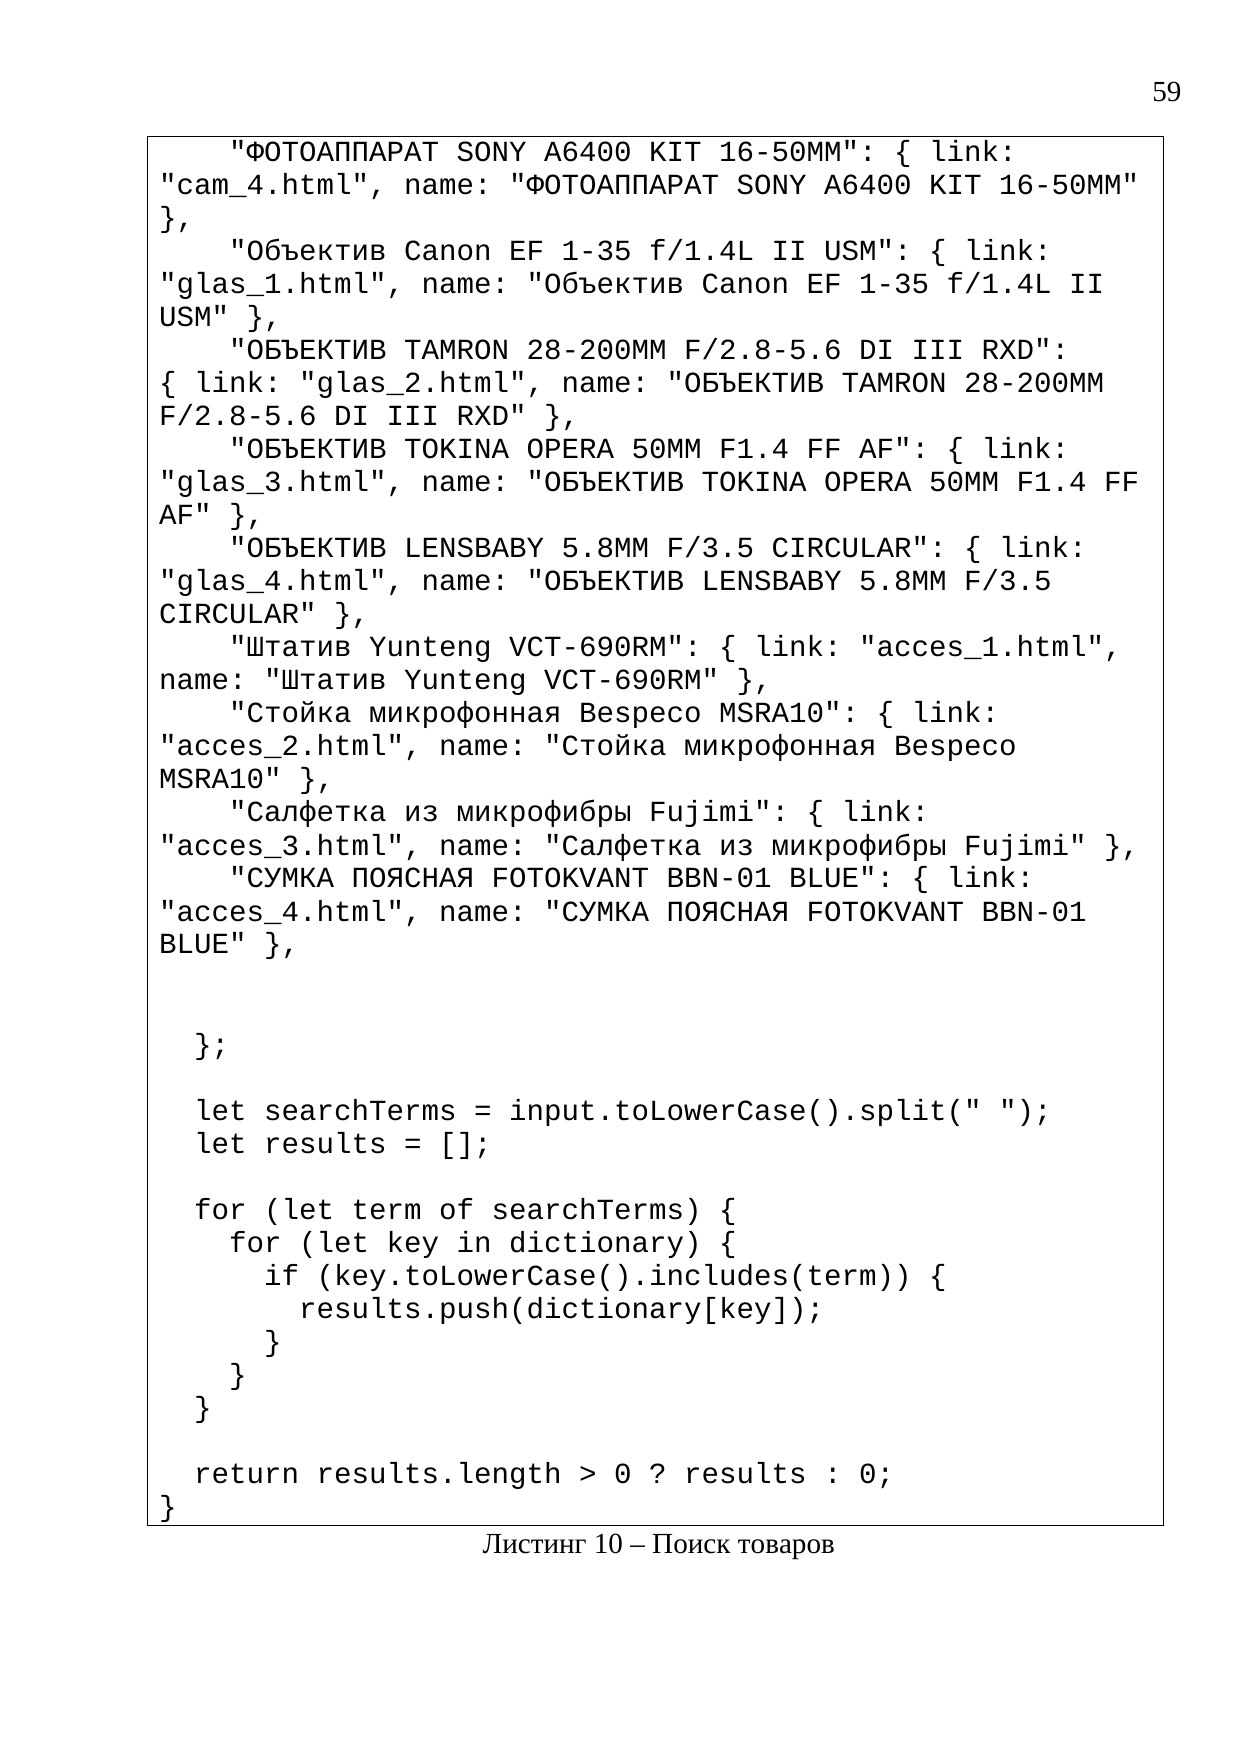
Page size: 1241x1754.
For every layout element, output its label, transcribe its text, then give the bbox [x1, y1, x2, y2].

text Листинг 10 – Поиск товаров [136, 1526, 1181, 1560]
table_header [148, 137, 1163, 1525]
